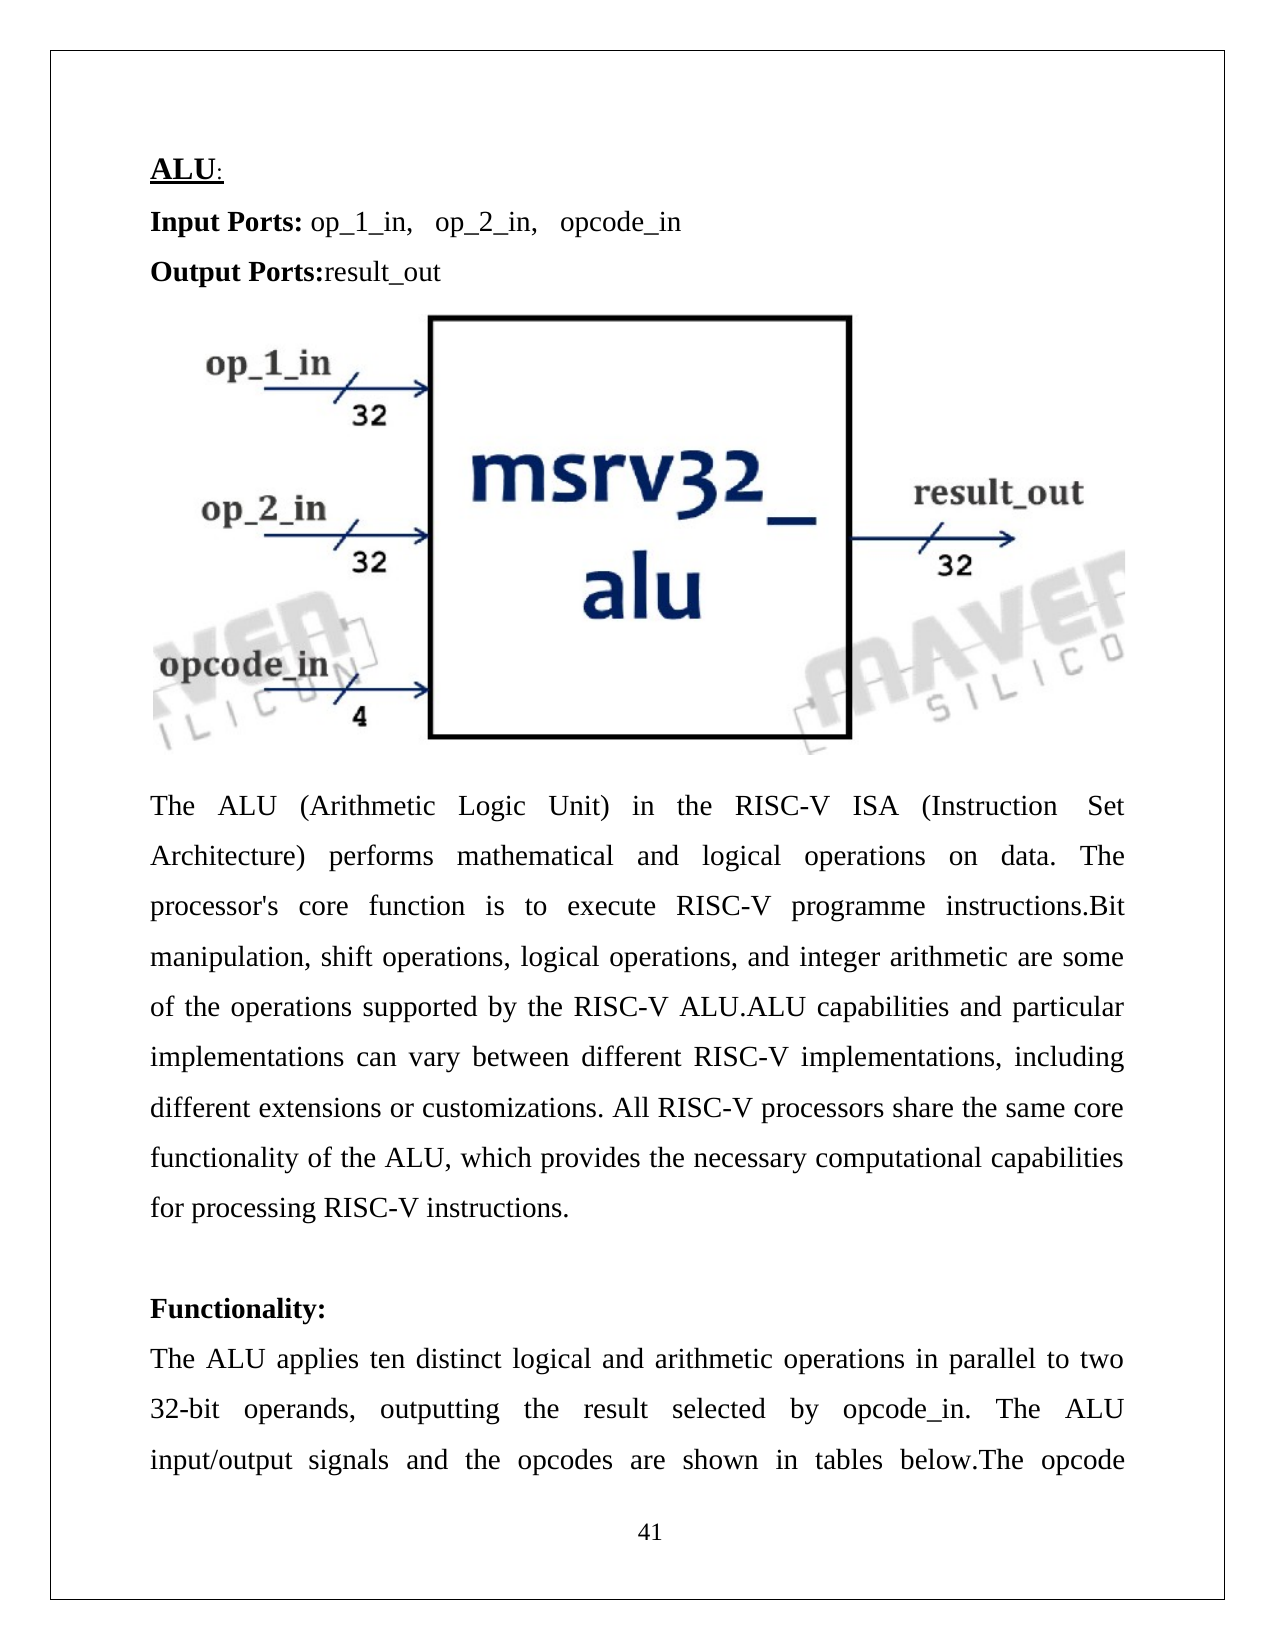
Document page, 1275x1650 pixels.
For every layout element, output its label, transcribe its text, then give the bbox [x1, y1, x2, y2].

picture [153, 314, 1126, 755]
text ALU: [150, 150, 1161, 186]
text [150, 1341, 1125, 1476]
text Input Ports: op_1_in, op_2_in, opcode_in [150, 204, 1161, 237]
text Functionality: [150, 1291, 1161, 1324]
text Output Ports:result_out [150, 254, 1161, 288]
